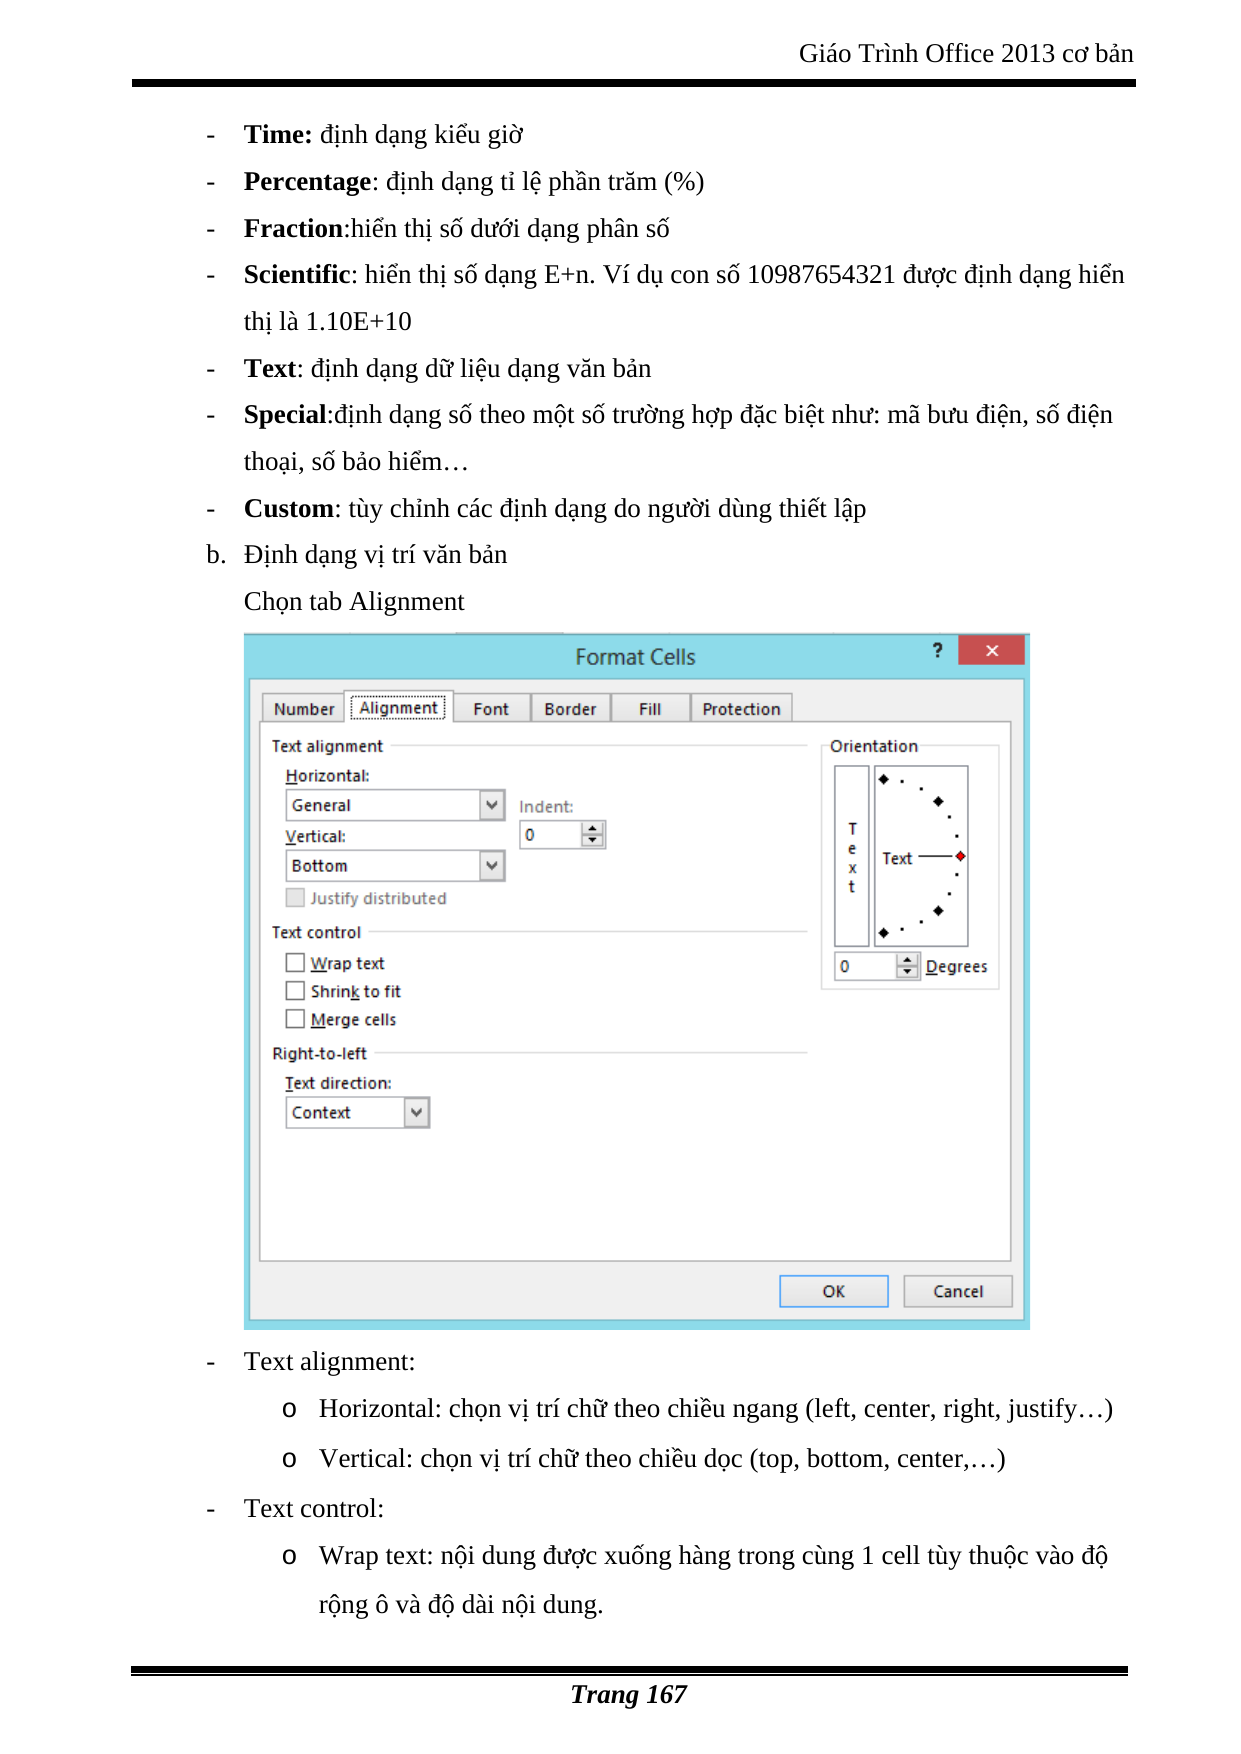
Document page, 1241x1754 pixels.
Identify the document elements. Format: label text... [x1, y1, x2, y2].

list Text alignment: [206, 1345, 1128, 1376]
list Custom: tùy chỉnh các định dạng do người dùng thiết lập [206, 492, 1128, 523]
list Scientific: hiển thị số dạng E+n. Ví dụ con số 10987654321 được định dạng hiển thị là 1.10E+10 [206, 259, 1128, 336]
list Text control: [206, 1492, 1128, 1523]
list Percentage: định dạng tỉ lệ phần trăm (%) [206, 165, 1128, 196]
list Special:định dạng số theo một số trường hợp đặc biệt như: mã bưu điện, số điện thoại, số bảo hiểm… [206, 399, 1128, 476]
list Fraction:hiển thị số dưới dạng phân số [206, 212, 1128, 243]
picture [243, 632, 1030, 1330]
list Text: định dạng dữ liệu dạng văn bản [206, 352, 1128, 383]
list Vertical: chọn vị trí chữ theo chiều dọc (top, bottom, center,…) [281, 1442, 1128, 1475]
list Chọn tab Alignment [244, 585, 1128, 616]
list Định dạng vị trí văn bản [206, 539, 1128, 570]
list Time: định dạng kiểu giờ [206, 119, 1128, 150]
list Wrap text: nội dung được xuống hàng trong cùng 1 cell tùy thuộc vào độ rộng ô và độ dài nội dung. [281, 1539, 1128, 1619]
list Horizontal: chọn vị trí chữ theo chiều ngang (left, center, right, justify…) [281, 1392, 1128, 1425]
